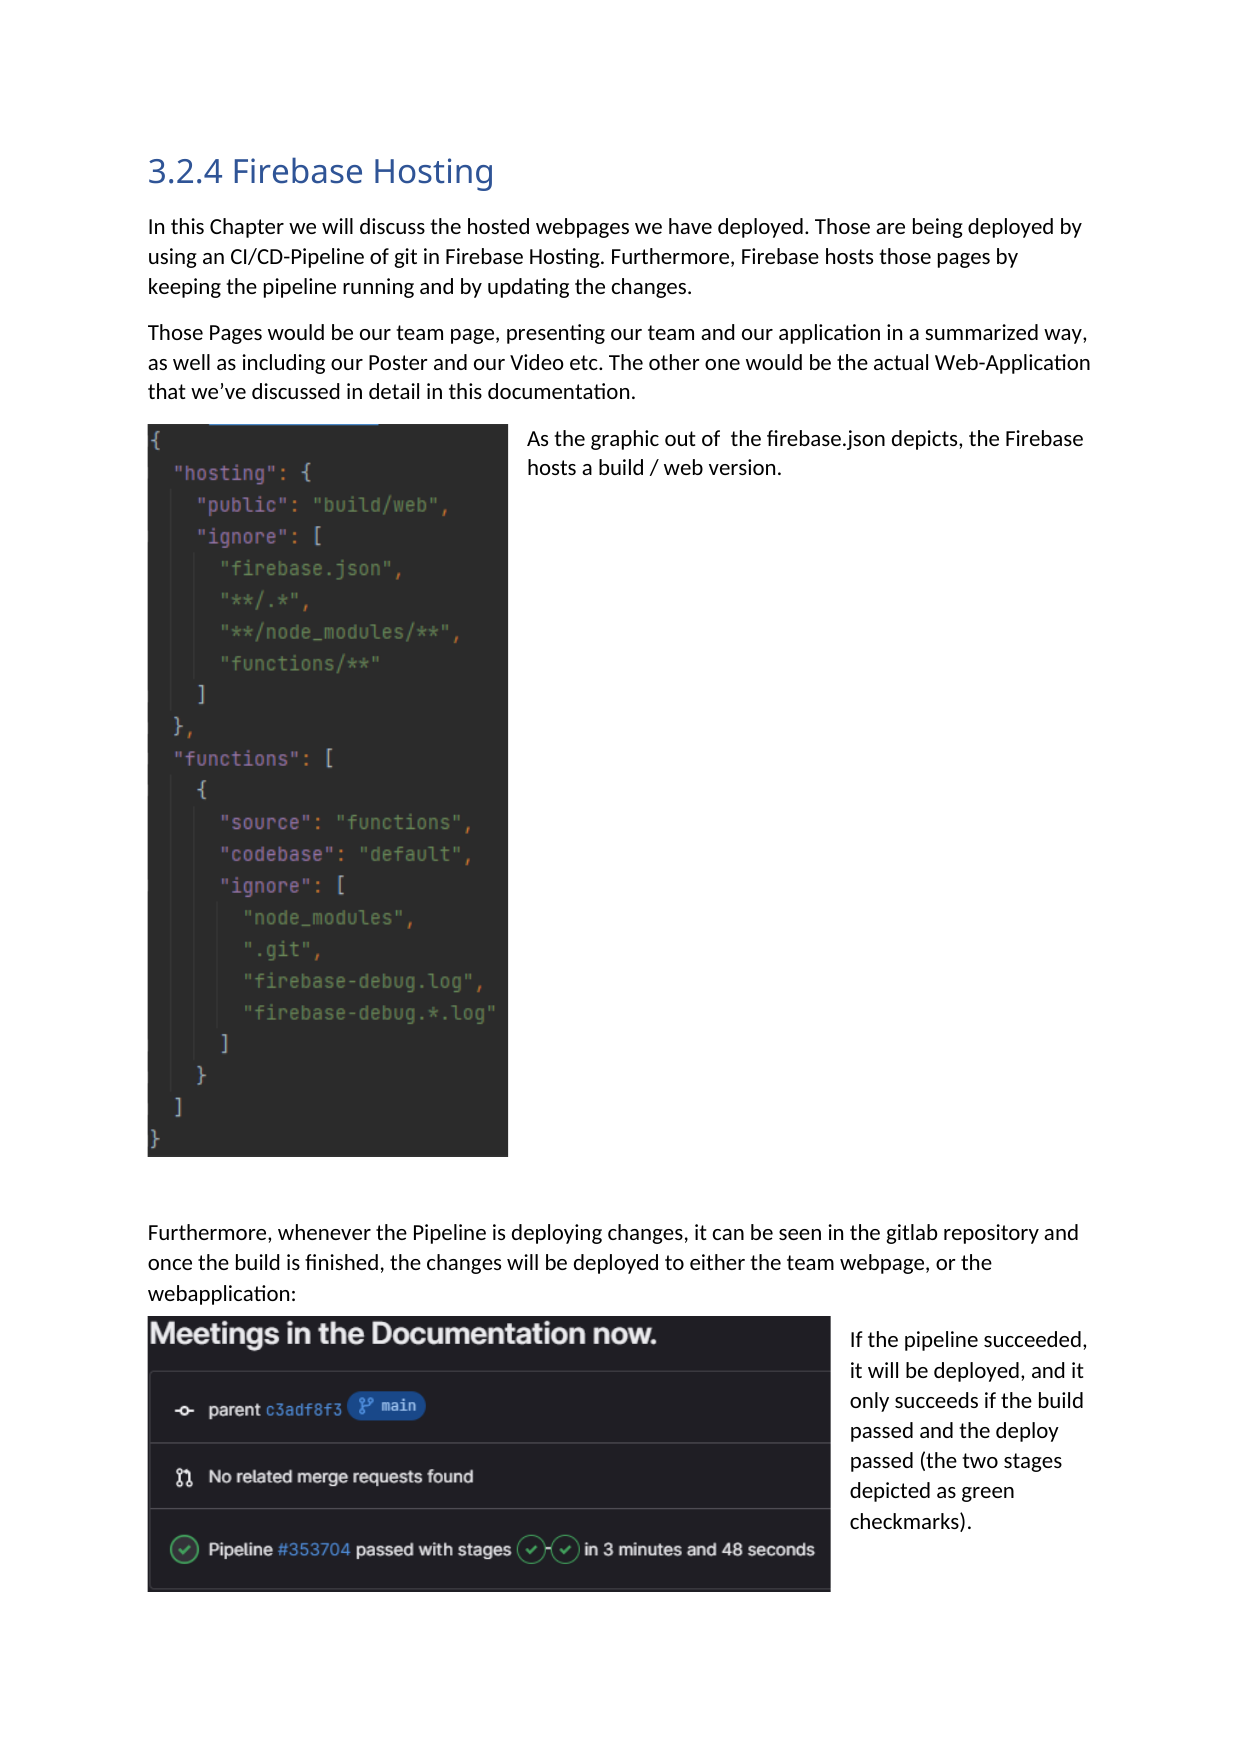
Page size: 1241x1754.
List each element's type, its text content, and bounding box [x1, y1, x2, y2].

text 3.2.4 Firebase Hosting [148, 148, 1093, 193]
picture [147, 424, 509, 1157]
text In this Chapter we will discuss the hosted webpages we have deployed. Those are being deployed by using an CI/CD-Pipeline of git in Firebase Hosting. Furthermore, Firebase hosts those pages by keeping the pipeline running and by updating the changes. [148, 212, 1093, 300]
text If the pipeline succeeded, it will be deployed, and it only succeeds if the build passed and the deploy passed (the two stages depicted as green checkmarks). [831, 1326, 1093, 1535]
text Those Pages would be our team page, presenting our team and our application in a summarized way, as well as including our Poster and our Video etc. The other one would be the actual Web-Application that we’ve discussed in detail in this documentation. [148, 318, 1093, 406]
text As the graphic out of the firebase.json depicts, the Firebase hosts a build / web version. [509, 424, 1093, 482]
picture [147, 1316, 831, 1592]
text Furthermore, whenever the Pipeline is deploying changes, it can be seen in the gitlab repository and once the build is finished, the changes will be deployed to either the team webpage, or the webapplication: [148, 1218, 1093, 1307]
